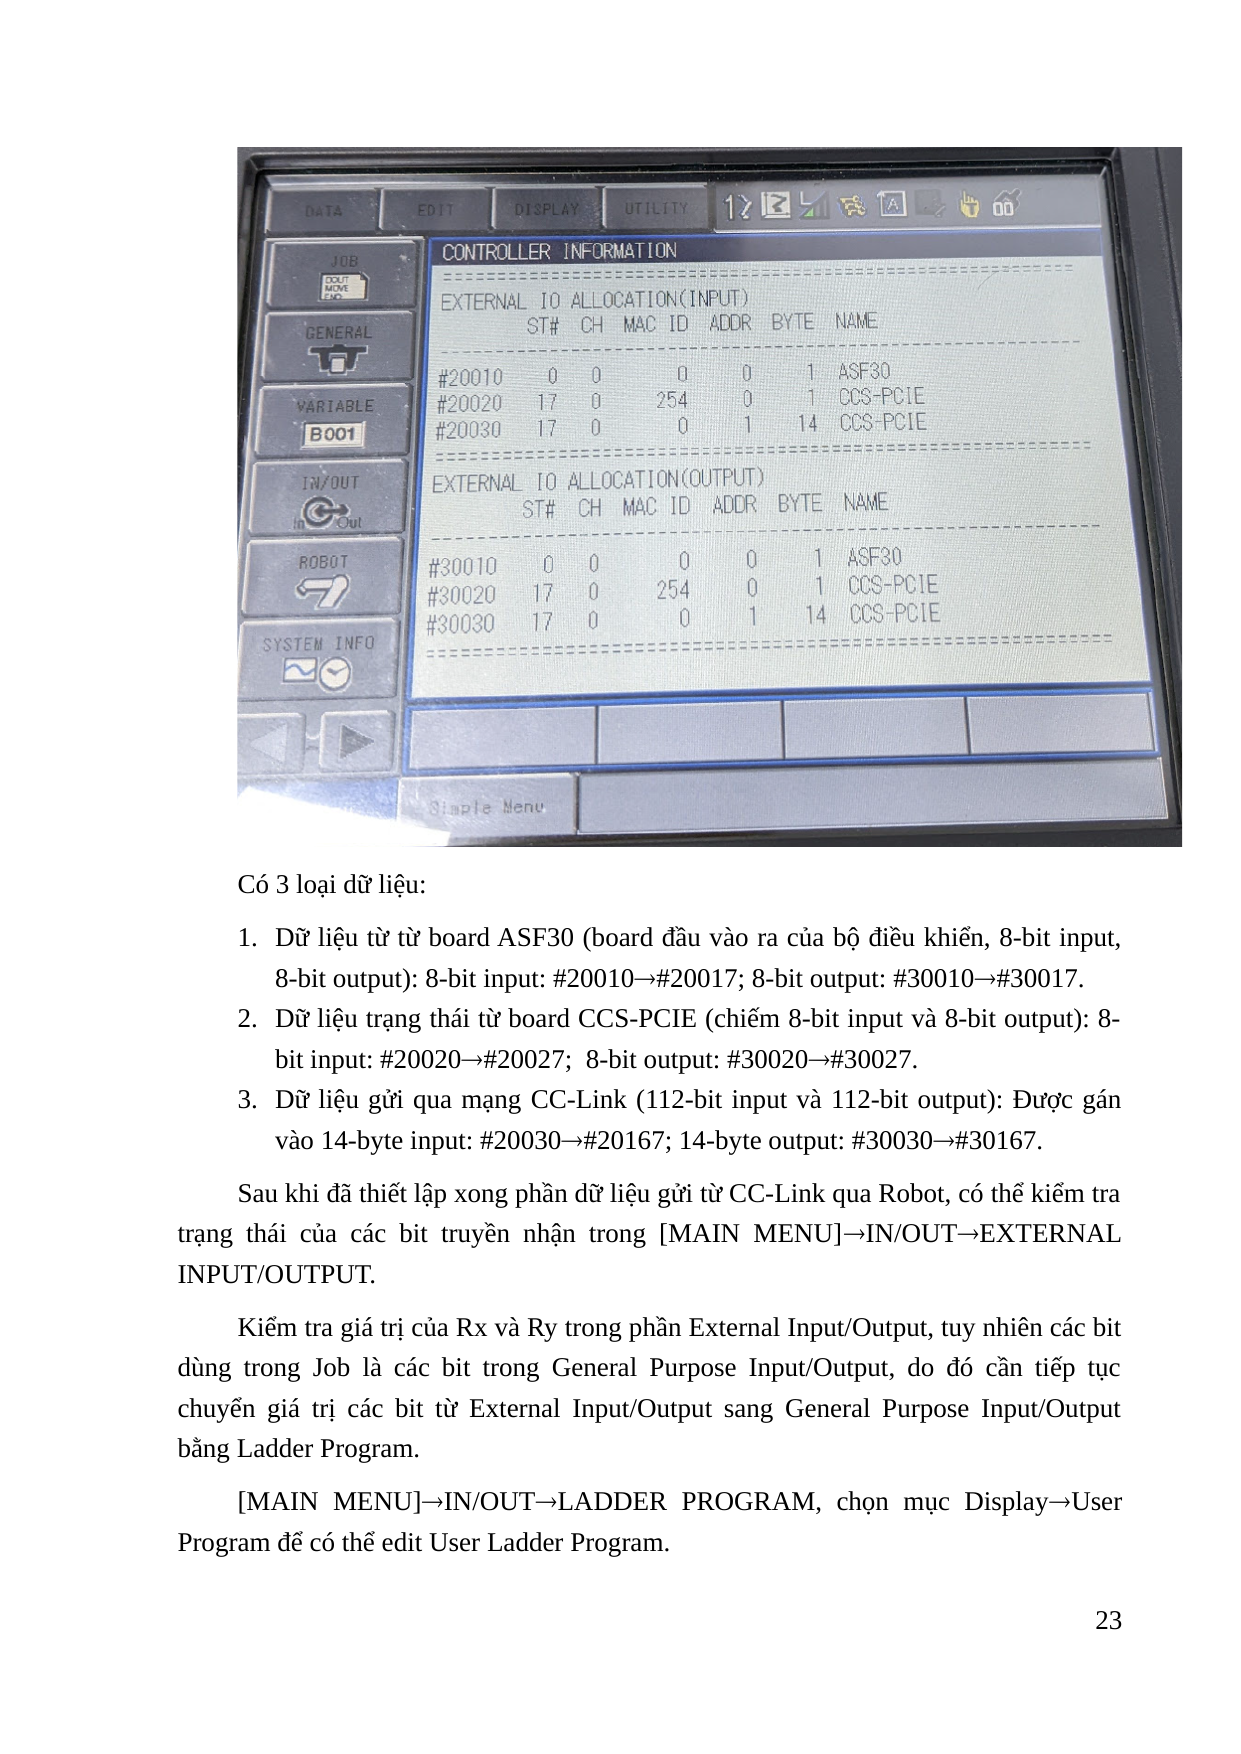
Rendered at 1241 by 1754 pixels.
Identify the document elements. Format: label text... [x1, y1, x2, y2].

picture [237, 147, 1183, 847]
text Kiểm tra giá trị của Rx và Ry trong phần External Input/Output, tuy nhiên các bit dùng trong Job là các bit trong General Purpose Input/Output, do đó cần tiếp tục chuyển giá trị các bit từ External Input/Output sang General Purpose Input/Output bằng Ladder Program. [177, 1311, 1122, 1463]
list Dữ liệu gửi qua mạng CC-Link (112-bit input và 112-bit output): Được gán vào 14-byte input: #20030#20167; 14-byte output: #30030#30167. [237, 1084, 1122, 1155]
text Có 3 loại dữ liệu: [177, 869, 1122, 900]
list Dữ liệu trạng thái từ board CCS-PCIE (chiếm 8-bit input và 8-bit output): 8-bit input: #20020#20027; 8-bit output: #30020#30027. [237, 1003, 1122, 1074]
text Sau khi đã thiết lập xong phần dữ liệu gửi từ CC-Link qua Robot, có thể kiểm tra trạng thái của các bit truyền nhận trong [MAIN MENU]IN/OUTEXTERNAL INPUT/OUTPUT. [177, 1177, 1122, 1289]
text [MAIN MENU]IN/OUTLADDER PROGRAM, chọn mục DisplayUser Program để có thể edit User Ladder Program. [177, 1485, 1122, 1557]
list Dữ liệu từ từ board ASF30 (board đầu vào ra của bộ điều khiển, 8-bit input, 8-bit output): 8-bit input: #20010#20017; 8-bit output: #30010#30017. [237, 922, 1122, 993]
